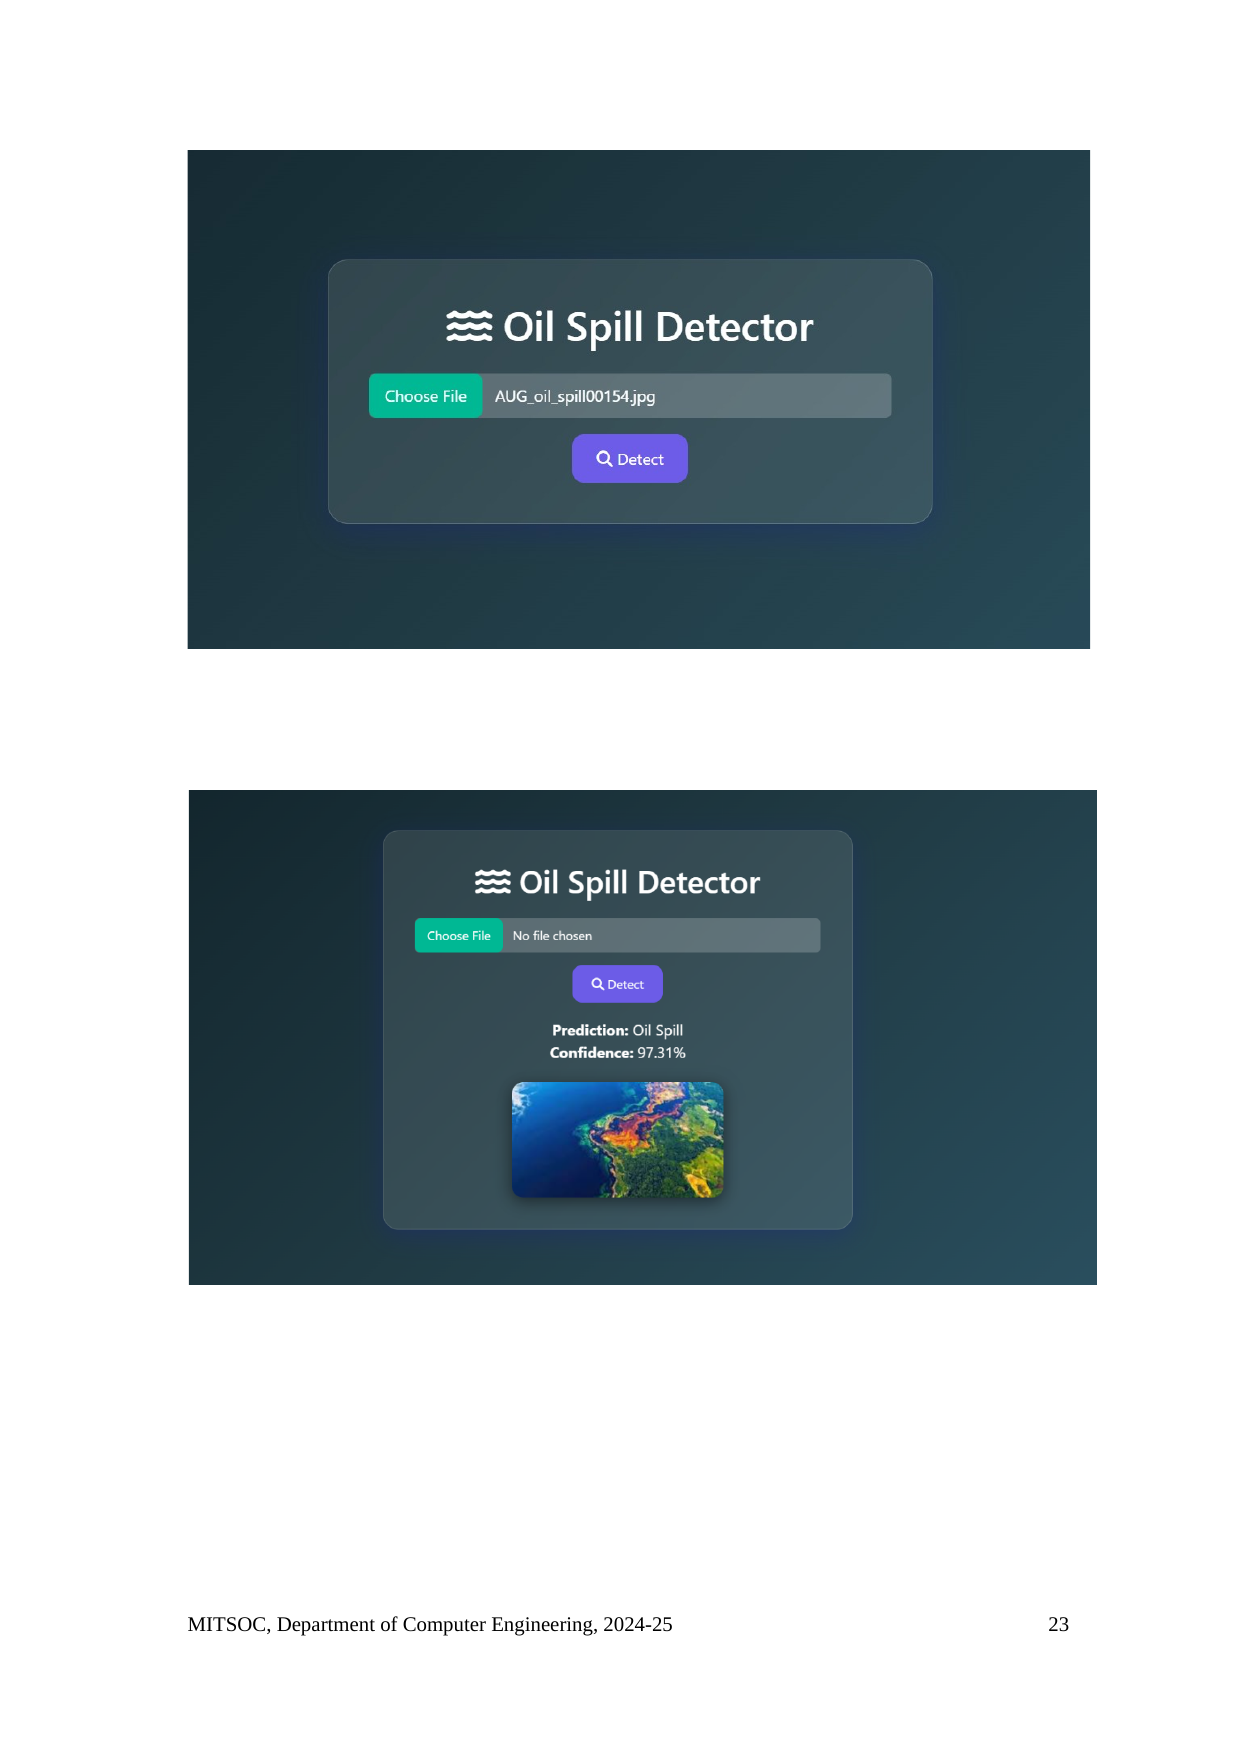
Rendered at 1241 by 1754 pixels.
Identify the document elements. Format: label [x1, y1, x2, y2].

picture [187, 790, 1096, 1284]
picture [187, 150, 1091, 649]
